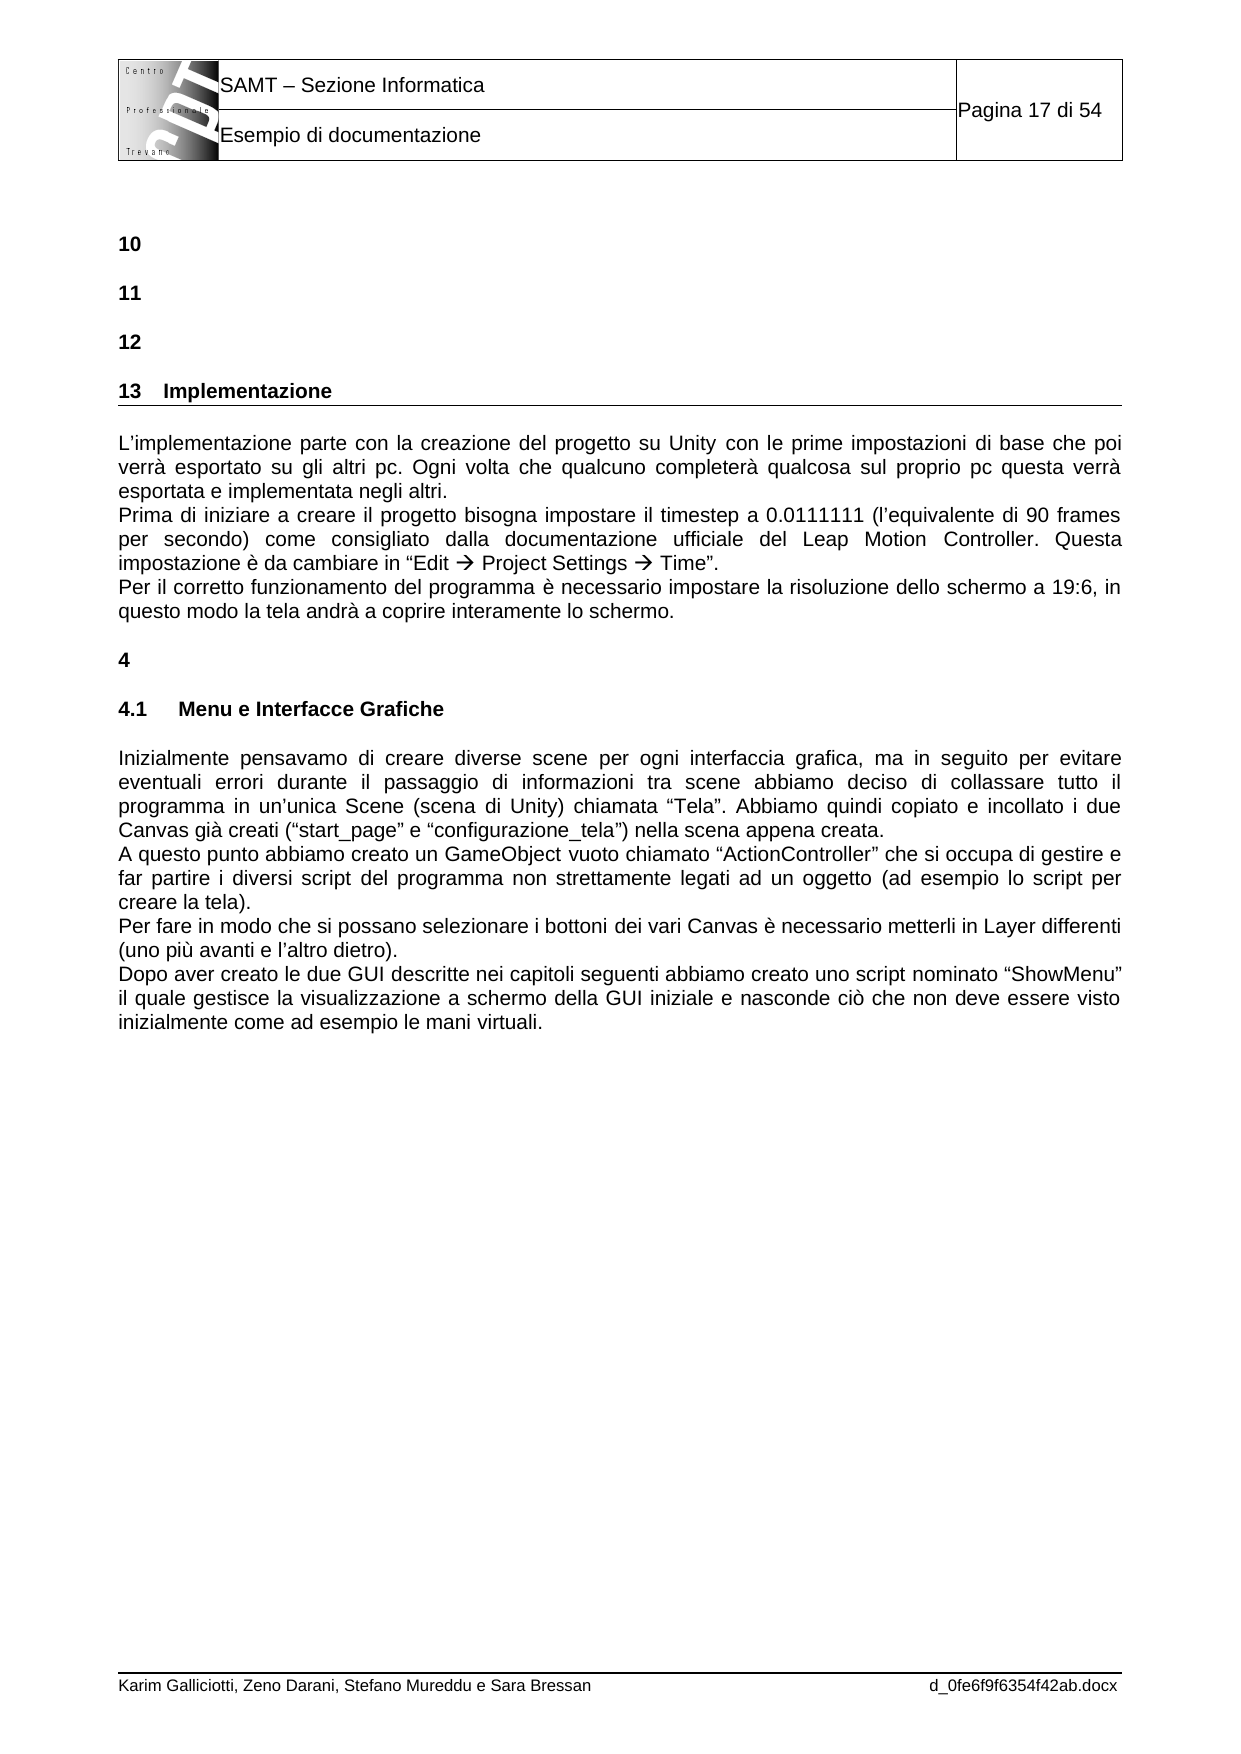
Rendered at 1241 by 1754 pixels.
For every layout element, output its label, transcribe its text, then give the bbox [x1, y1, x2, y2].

text Per fare in modo che si possano selezionare i bottoni dei vari Canvas è necessario metterli in Layer differenti (uno più avanti e l’altro dietro). [118, 914, 1122, 962]
text Per il corretto funzionamento del programma è necessario impostare la risoluzione dello schermo a 19:6, in questo modo la tela andrà a coprire interamente lo schermo. [118, 575, 1122, 623]
text A questo punto abbiamo creato un GameObject vuoto chiamato “ActionController” che si occupa di gestire e far partire i diversi script del programma non strettamente legati ad un oggetto (ad esempio lo script per creare la tela). [118, 842, 1122, 914]
text Prima di iniziare a creare il progetto bisogna impostare il timestep a 0.0111111 (l’equivalente di 90 frames per secondo) come consigliato dalla documentazione ufficiale del Leap Motion Controller. Questa impostazione è da cambiare in “Edit Project Settings Time”. [118, 503, 1122, 575]
subtitle Implementazione [118, 379, 1122, 405]
text L’implementazione parte con la creazione del progetto su Unity con le prime impostazioni di base che poi verrà esportato su gli altri pc. Ogni volta che qualcuno completerà qualcosa sul proprio pc questa verrà esportata e implementata negli altri. [118, 431, 1122, 503]
subtitle Menu e Interfacce Grafiche [118, 697, 1122, 721]
picture [118, 60, 219, 160]
text Inizialmente pensavamo di creare diverse scene per ogni interfaccia grafica, ma in seguito per evitare eventuali errori durante il passaggio di informazioni tra scene abbiamo deciso di collassare tutto il programma in un’unica Scene (scena di Unity) chiamata “Tela”. Abbiamo quindi copiato e incollato i due Canvas già creati (“start_page” e “configurazione_tela”) nella scena appena creata. [118, 746, 1122, 842]
text Dopo aver creato le due GUI descritte nei capitoli seguenti abbiamo creato uno script nominato “ShowMenu” il quale gestisce la visualizzazione a schermo della GUI iniziale e nasconde ciò che non deve essere visto inizialmente come ad esempio le mani virtuali. [118, 962, 1122, 1033]
